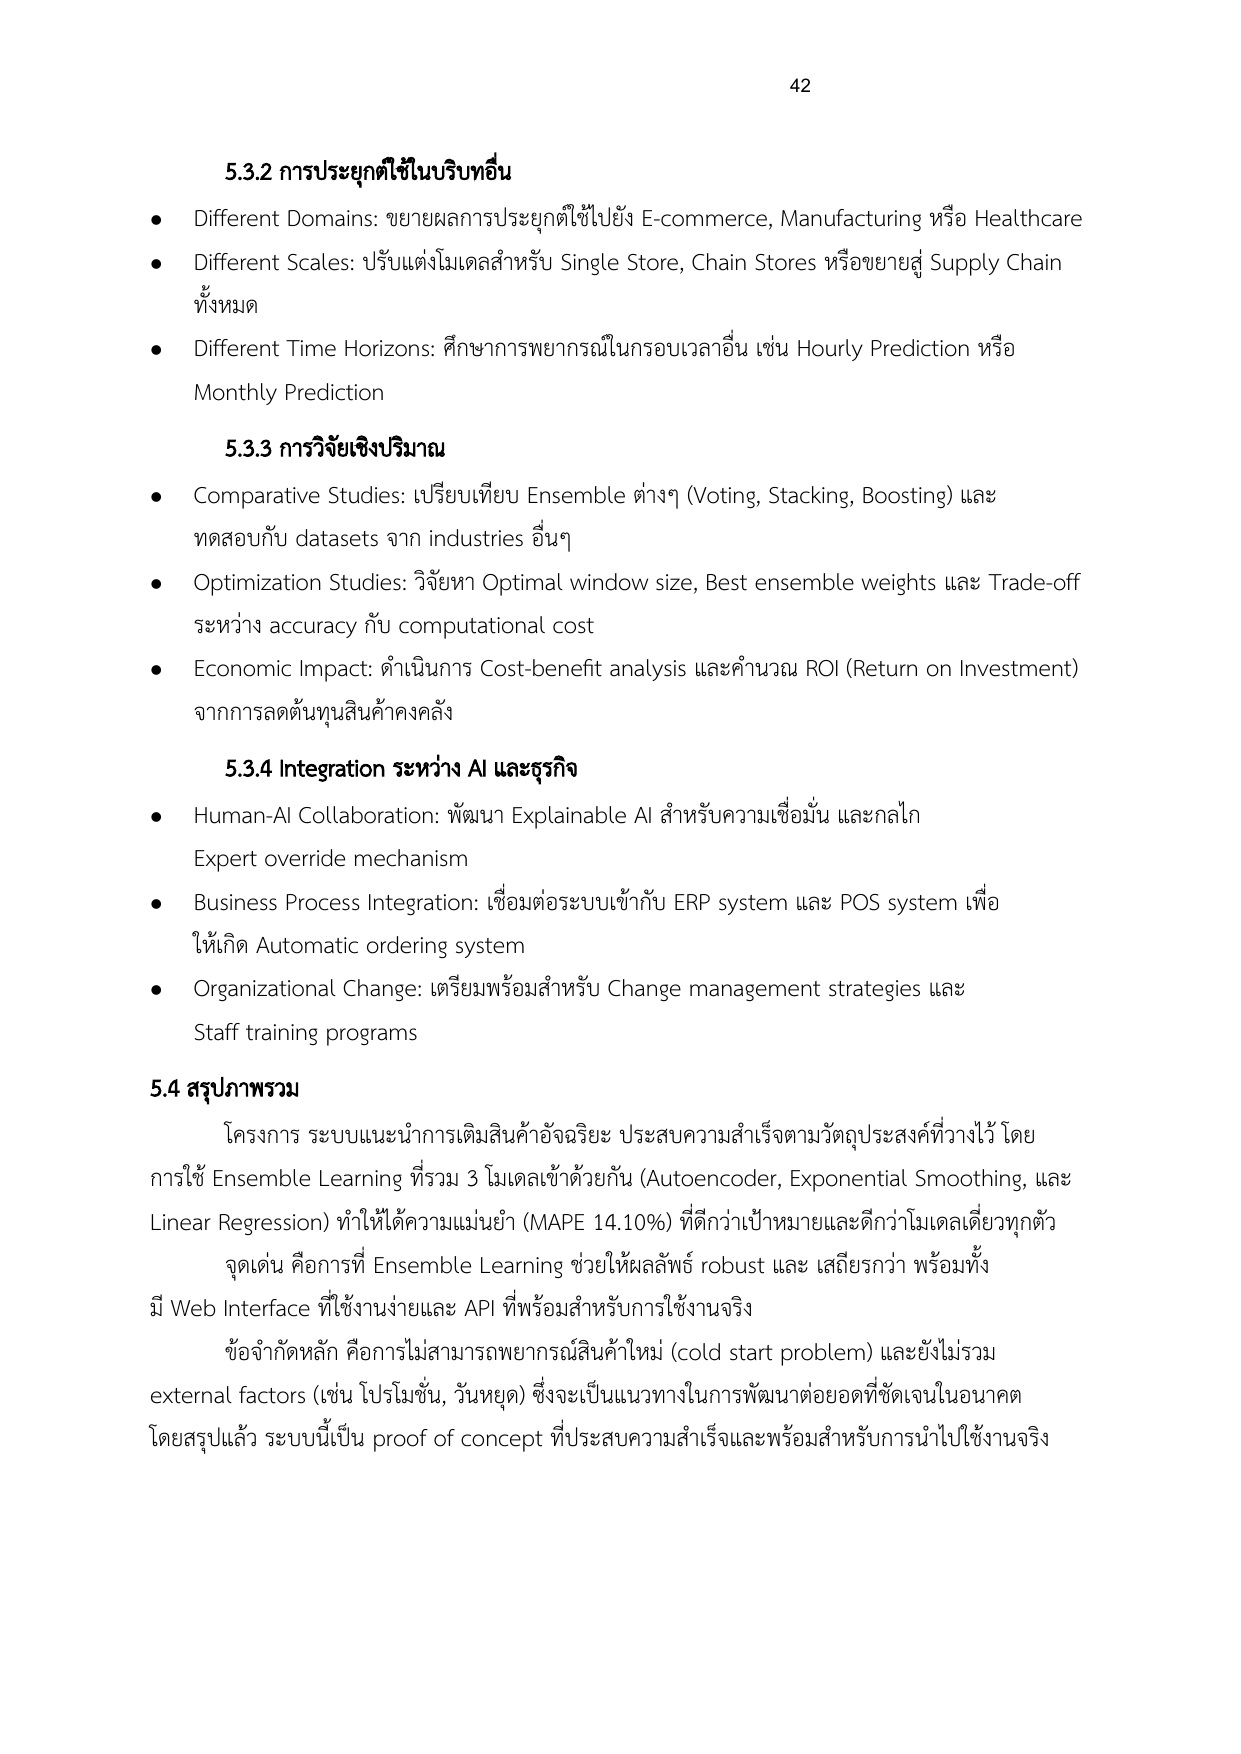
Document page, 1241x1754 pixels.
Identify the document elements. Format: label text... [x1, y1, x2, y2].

list Different Time Horizons: ศึกษาการพยากรณ์ในกรอบเวลาอื่น เช่น Hourly Prediction หรือ Monthly Prediction [150, 327, 1090, 408]
list Different Domains: ขยายผลการประยุกต์ใช้ไปยัง E-commerce, Manufacturing หรือ Healthcare [150, 197, 1090, 235]
subtitle 5.3.3 การวิจัยเชิงปริมาณ [150, 427, 1090, 464]
subtitle 5.3.2 การประยุกต์ใช้ในบริบทอื่น [150, 150, 1090, 188]
subtitle 5.4 สรุปภาพรวม [150, 1067, 1090, 1104]
list Human-AI Collaboration: พัฒนา Explainable AI สำหรับความเชื่อมั่น และกลไก Expert override mechanism [150, 794, 1090, 875]
subtitle 5.3.4 Integration ระหว่าง AI และธุรกิจ [150, 747, 1090, 784]
list โครงการ ระบบแนะนำการเติมสินค้าอัจฉริยะ ประสบความสำเร็จตามวัตถุประสงค์ที่วางไว้ โดย การใช้ Ensemble Learning ที่รวม 3 โมเดลเข้าด้วยกัน (Autoencoder, Exponential Smoothing, และ Linear Regression) ทำให้ได้ความแม่นยำ (MAPE 14.10%) ที่ดีกว่าเป้าหมายและดีกว่าโมเดลเดี่ยวทุกตัว [150, 1114, 1090, 1238]
list Economic Impact: ดำเนินการ Cost-benefit analysis และคำนวณ ROI (Return on Investment) จากการลดต้นทุนสินค้าคงคลัง [150, 647, 1090, 728]
list Organizational Change: เตรียมพร้อมสำหรับ Change management strategies และ Staff training programs [150, 967, 1090, 1048]
list จุดเด่น คือการที่ Ensemble Learning ช่วยให้ผลลัพธ์ robust และ เสถียรกว่า พร้อมทั้ง มี Web Interface ที่ใช้งานง่ายและ API ที่พร้อมสำหรับการใช้งานจริง [150, 1244, 1090, 1325]
list ข้อจำกัดหลัก คือการไม่สามารถพยากรณ์สินค้าใหม่ (cold start problem) และยังไม่รวม external factors (เช่น โปรโมชั่น, วันหยุด) ซึ่งจะเป็นแนวทางในการพัฒนาต่อยอดที่ชัดเจนในอนาคต โดยสรุปแล้ว ระบบนี้เป็น proof of concept ที่ประสบความสำเร็จและพร้อมสำหรับการนำไปใช้งานจริง [150, 1331, 1090, 1455]
list Different Scales: ปรับแต่งโมเดลสำหรับ Single Store, Chain Stores หรือขยายสู่ Supply Chain ทั้งหมด [150, 241, 1090, 322]
list Optimization Studies: วิจัยหา Optimal window size, Best ensemble weights และ Trade-off ระหว่าง accuracy กับ computational cost [150, 561, 1090, 642]
list Comparative Studies: เปรียบเทียบ Ensemble ต่างๆ (Voting, Stacking, Boosting) และ ทดสอบกับ datasets จาก industries อื่นๆ [150, 474, 1090, 555]
list Business Process Integration: เชื่อมต่อระบบเข้ากับ ERP system และ POS system เพื่อ ให้เกิด Automatic ordering system [150, 881, 1090, 962]
